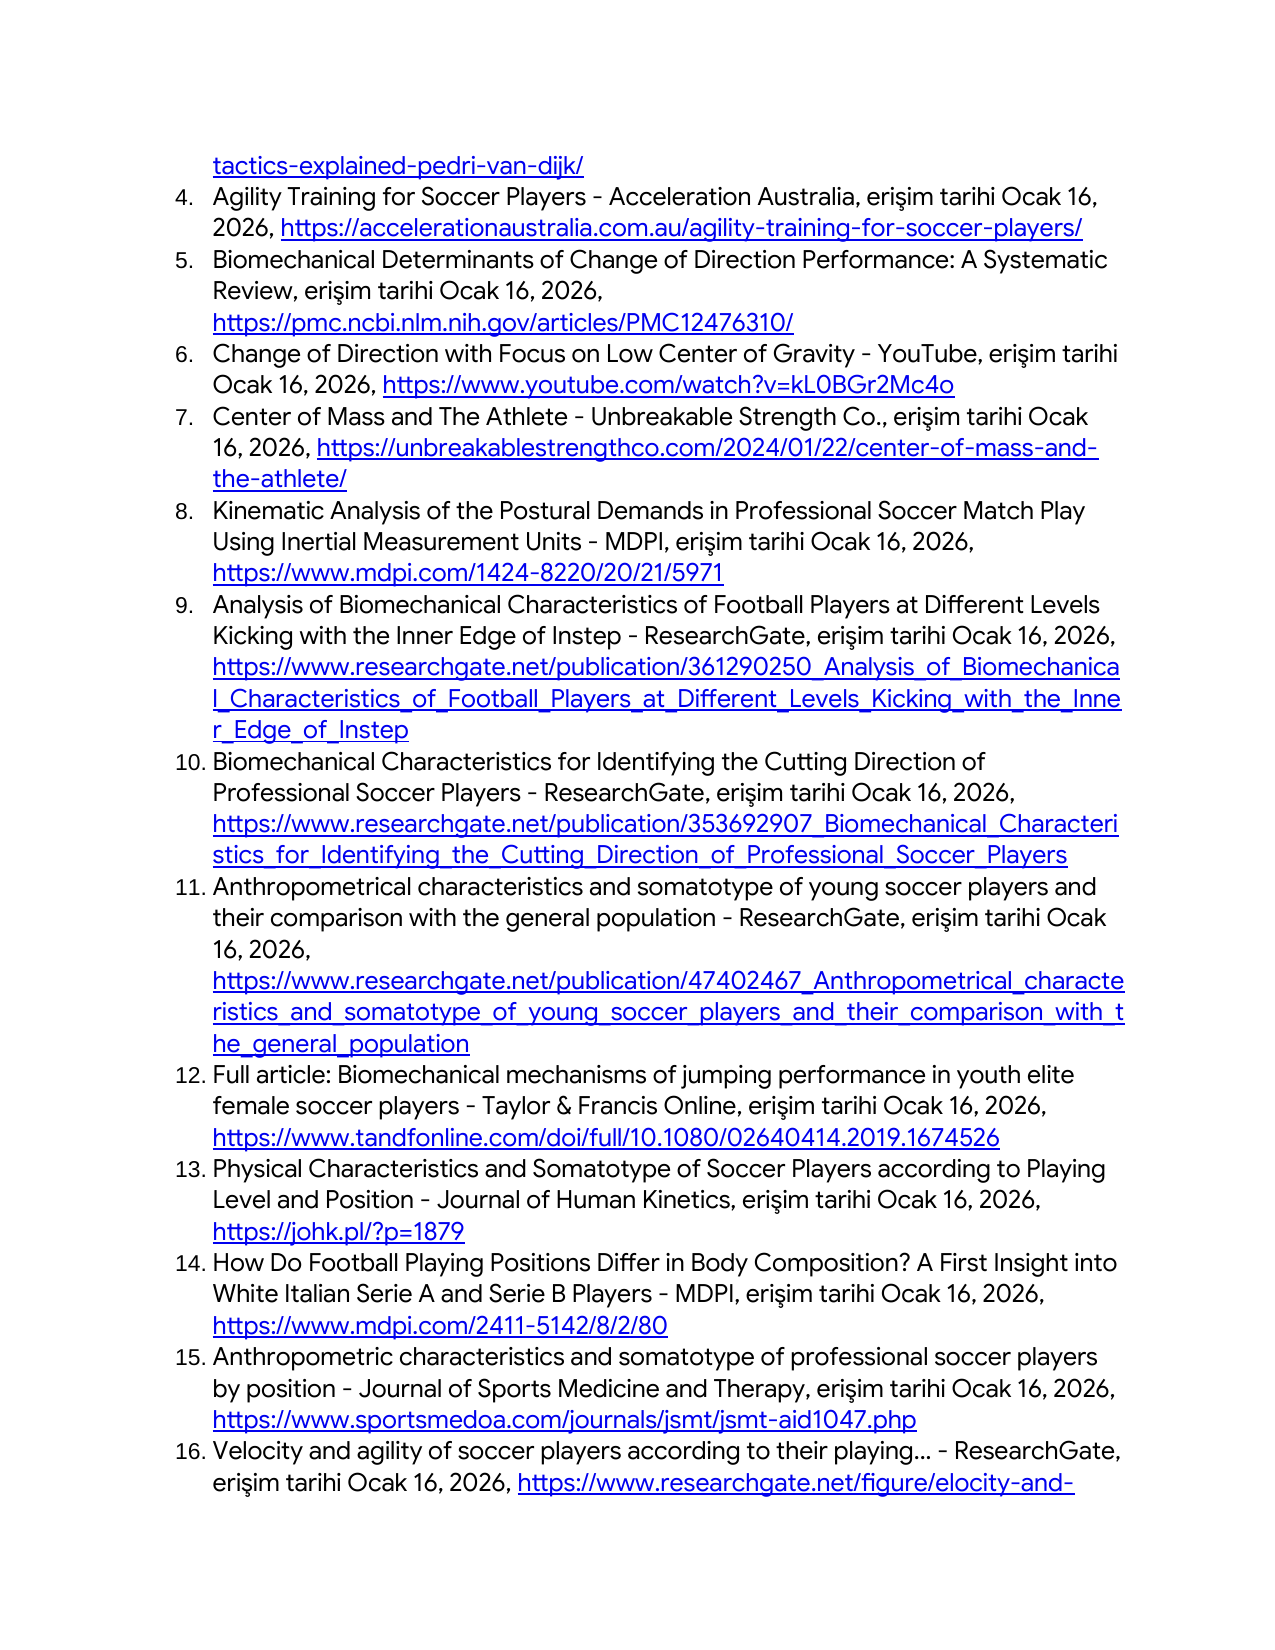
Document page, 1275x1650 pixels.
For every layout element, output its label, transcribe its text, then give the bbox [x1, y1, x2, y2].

list Biomechanical Determinants of Change of Direction Performance: A Systematic Review, erişim tarihi Ocak 16, 2026, https://pmc.ncbi.nlm.nih.gov/articles/PMC12476310/ [175, 244, 1125, 338]
list Change of Direction with Focus on Low Center of Gravity - YouTube, erişim tarihi Ocak 16, 2026, https://www.youtube.com/watch?v=kL0BGr2Mc4o [175, 338, 1125, 401]
list Kinematic Analysis of the Postural Demands in Professional Soccer Match Play Using Inertial Measurement Units - MDPI, erişim tarihi Ocak 16, 2026, https://www.mdpi.com/1424-8220/20/21/5971 [175, 495, 1125, 589]
list Center of Mass and The Athlete - Unbreakable Strength Co., erişim tarihi Ocak 16, 2026, https://unbreakablestrengthco.com/2024/01/22/center-of-mass-and-the-athlete/ [175, 401, 1125, 495]
list Biomechanical Characteristics for Identifying the Cutting Direction of Professional Soccer Players - ResearchGate, erişim tarihi Ocak 16, 2026, https://www.researchgate.net/publication/353692907_Biomechanical_Characteristics_for_Identifying_the_Cutting_Direction_of_Professional_Soccer_Players [175, 746, 1125, 871]
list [175, 1436, 1125, 1498]
list Agility Training for Soccer Players - Acceleration Australia, erişim tarihi Ocak 16, 2026, https://accelerationaustralia.com.au/agility-training-for-soccer-players/ [175, 181, 1125, 244]
list Physical Characteristics and Somatotype of Soccer Players according to Playing Level and Position - Journal of Human Kinetics, erişim tarihi Ocak 16, 2026, https://johk.pl/?p=1879 [175, 1153, 1125, 1247]
list Analysis of Biomechanical Characteristics of Football Players at Different Levels Kicking with the Inner Edge of Instep - ResearchGate, erişim tarihi Ocak 16, 2026, https://www.researchgate.net/publication/361290250_Analysis_of_Biomechanical_Characteristics_of_Football_Players_at_Different_Levels_Kicking_with_the_Inner_Edge_of_Instep [175, 589, 1125, 746]
list How Do Football Playing Positions Differ in Body Composition? A First Insight into White Italian Serie A and Serie B Players - MDPI, erişim tarihi Ocak 16, 2026, https://www.mdpi.com/2411-5142/8/2/80 [175, 1247, 1125, 1341]
list Anthropometric characteristics and somatotype of professional soccer players by position - Journal of Sports Medicine and Therapy, erişim tarihi Ocak 16, 2026, https://www.sportsmedoa.com/journals/jsmt/jsmt-aid1047.php [175, 1341, 1125, 1436]
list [175, 150, 1125, 181]
list Anthropometrical characteristics and somatotype of young soccer players and their comparison with the general population - ResearchGate, erişim tarihi Ocak 16, 2026, https://www.researchgate.net/publication/47402467_Anthropometrical_characteristics_and_somatotype_of_young_soccer_players_and_their_comparison_with_the_general_population [175, 871, 1125, 1059]
list Full article: Biomechanical mechanisms of jumping performance in youth elite female soccer players - Taylor & Francis Online, erişim tarihi Ocak 16, 2026, https://www.tandfonline.com/doi/full/10.1080/02640414.2019.1674526 [175, 1059, 1125, 1153]
